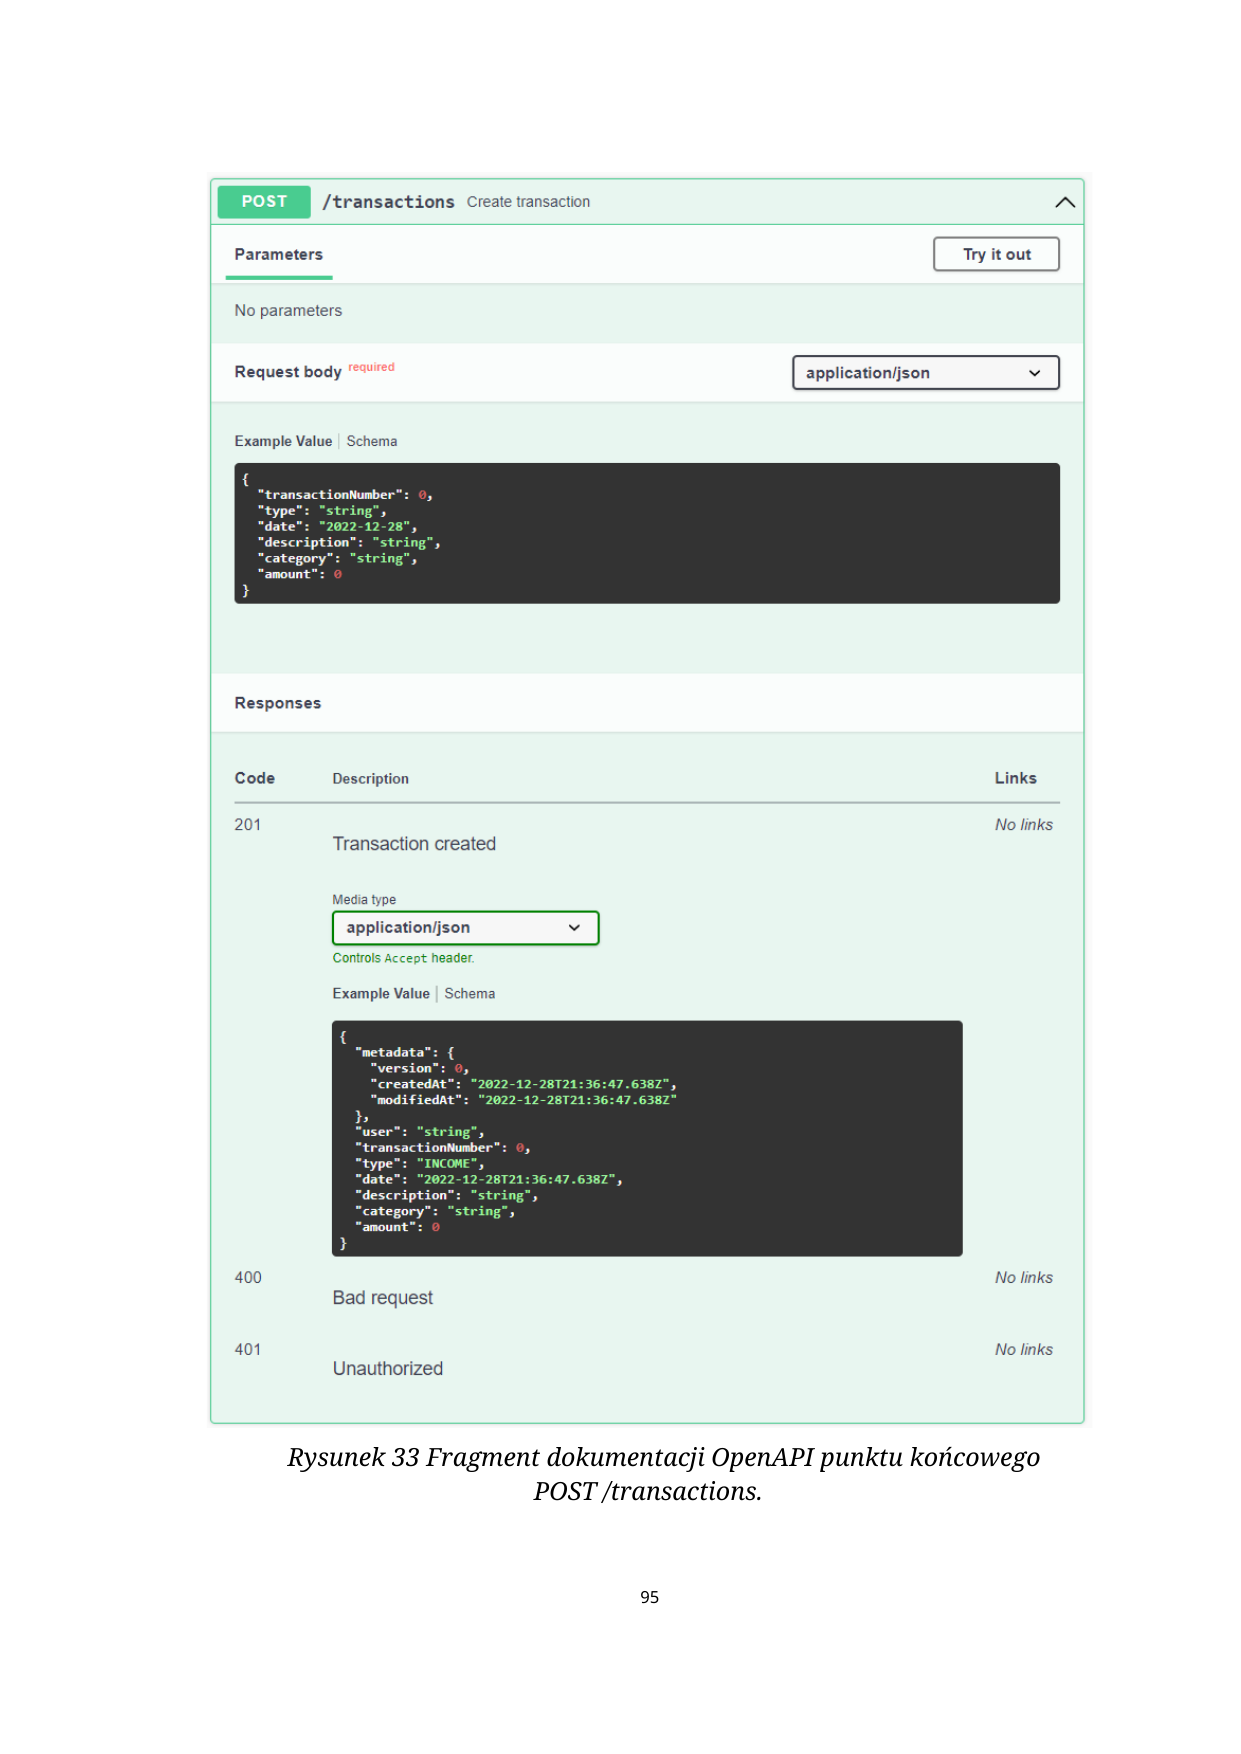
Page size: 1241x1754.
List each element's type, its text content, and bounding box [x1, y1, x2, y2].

text Rysunek 33 Fragment dokumentacji OpenAPI punktu końcowego POST /transactions. [207, 1440, 1092, 1508]
picture [206, 172, 1093, 1428]
